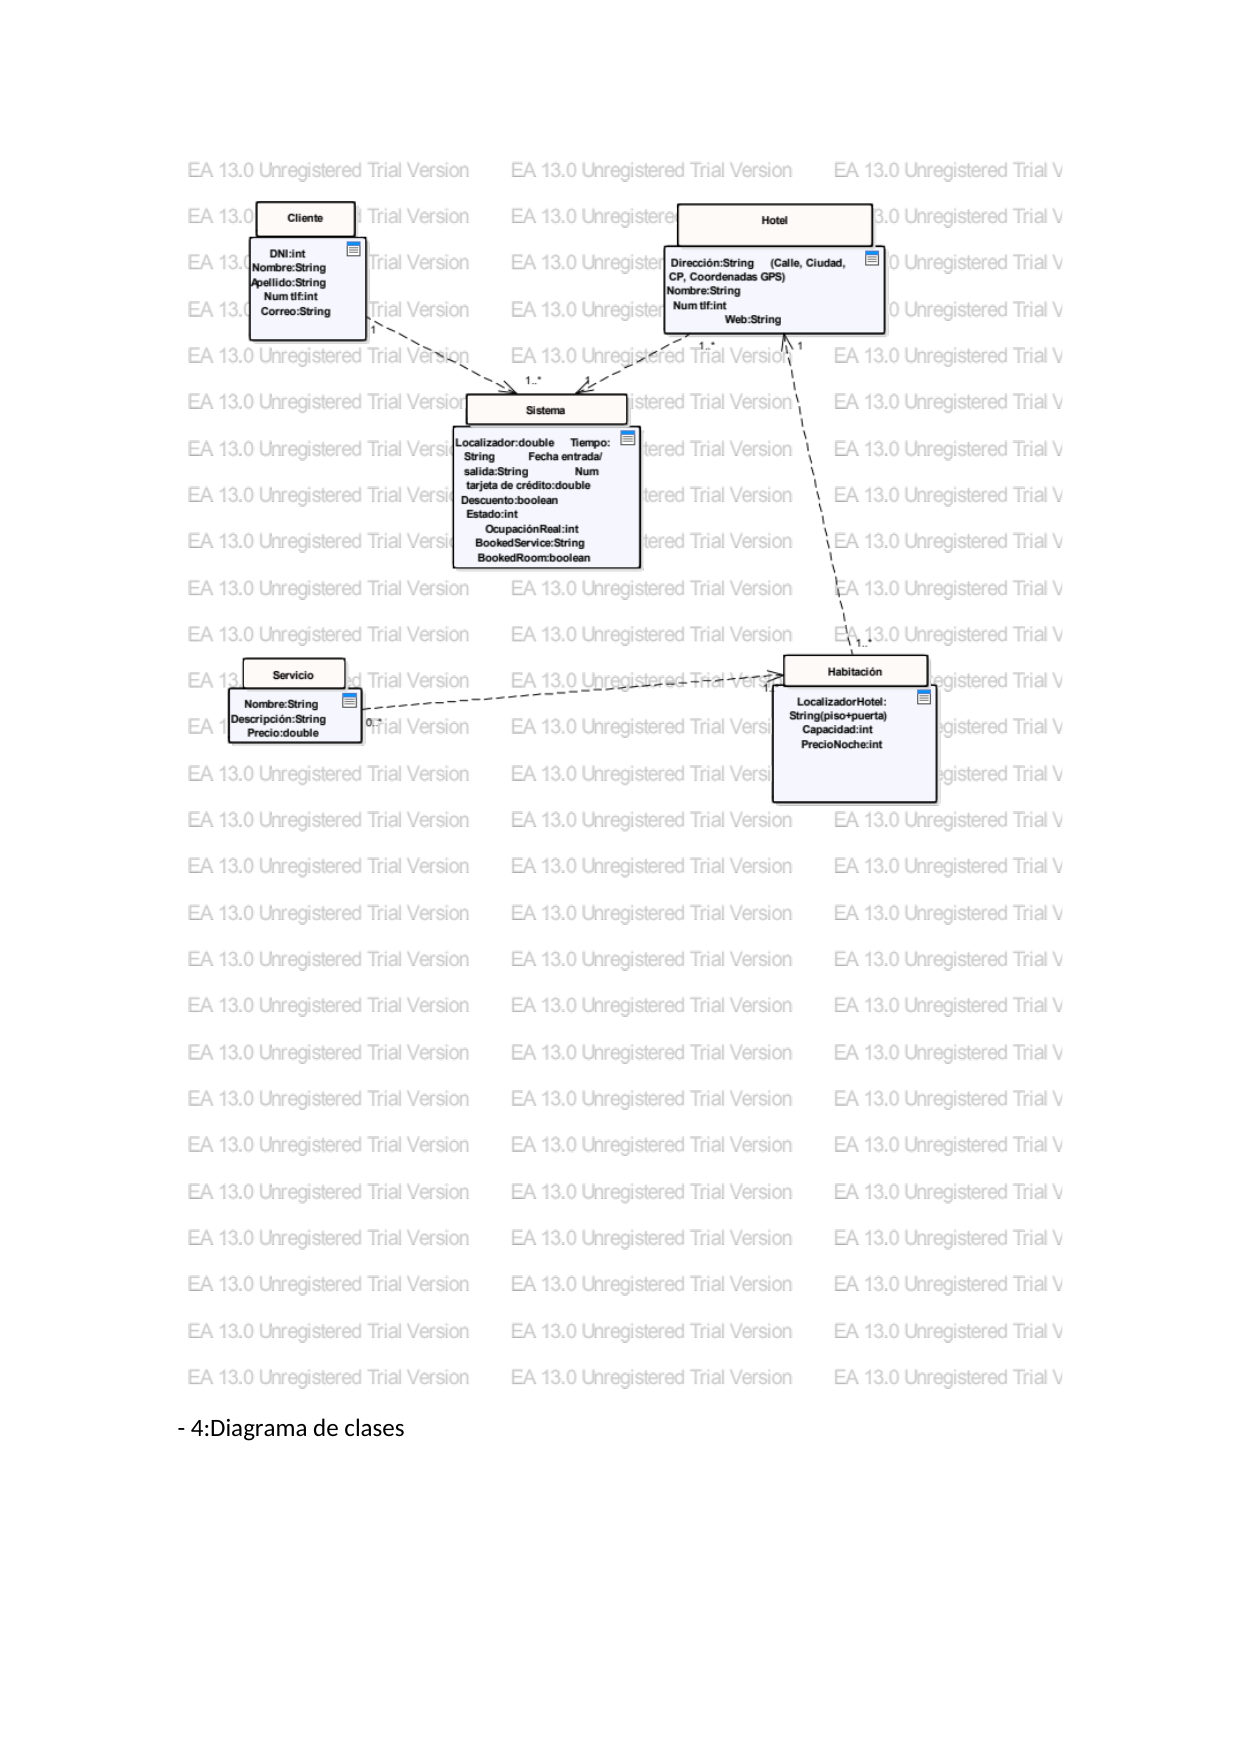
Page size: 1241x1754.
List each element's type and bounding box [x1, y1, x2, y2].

text [177, 148, 1063, 1443]
